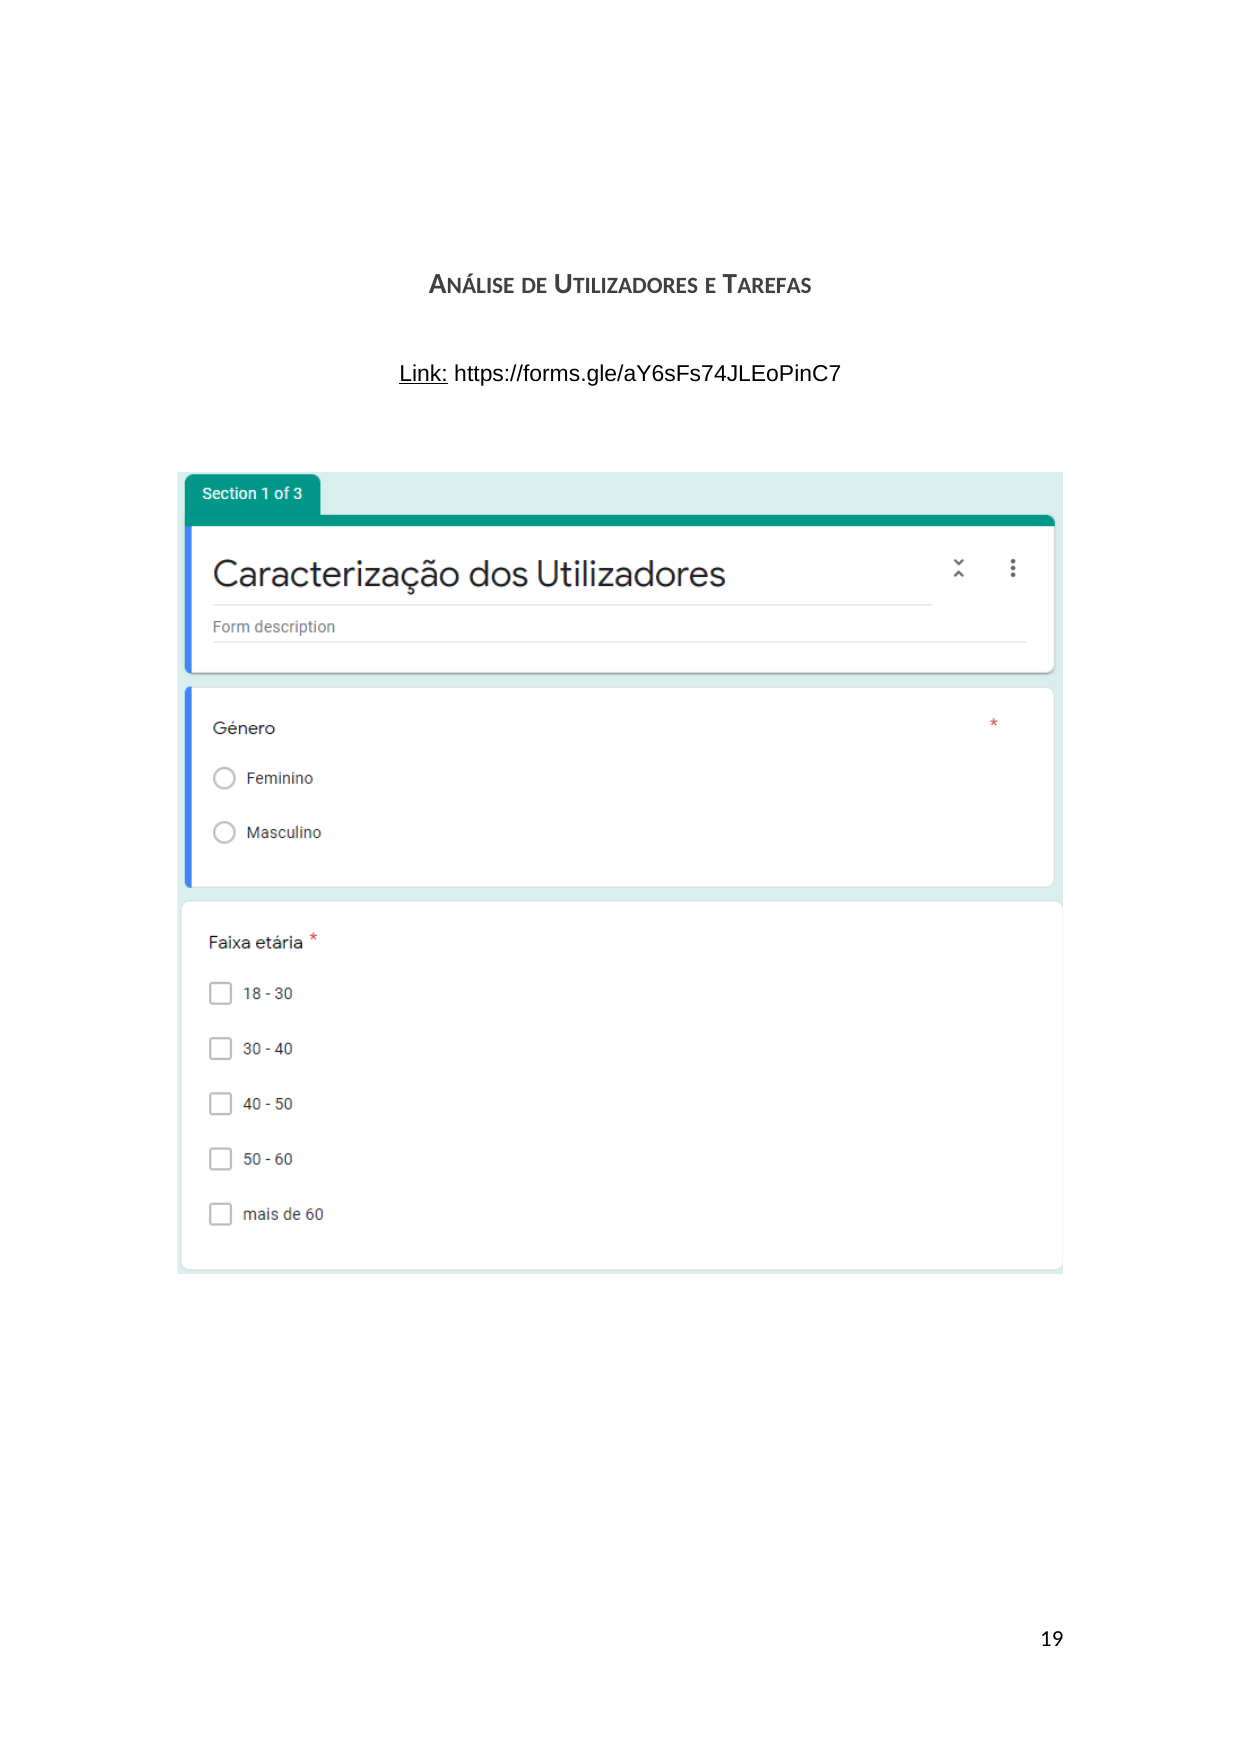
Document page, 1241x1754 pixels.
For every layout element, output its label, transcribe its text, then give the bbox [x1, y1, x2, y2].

picture [177, 472, 1063, 1274]
text Link: https://forms.gle/aY6sFs74JLEoPinC7 [177, 360, 1063, 387]
text Análise de Utilizadores e Tarefas [177, 265, 1063, 301]
